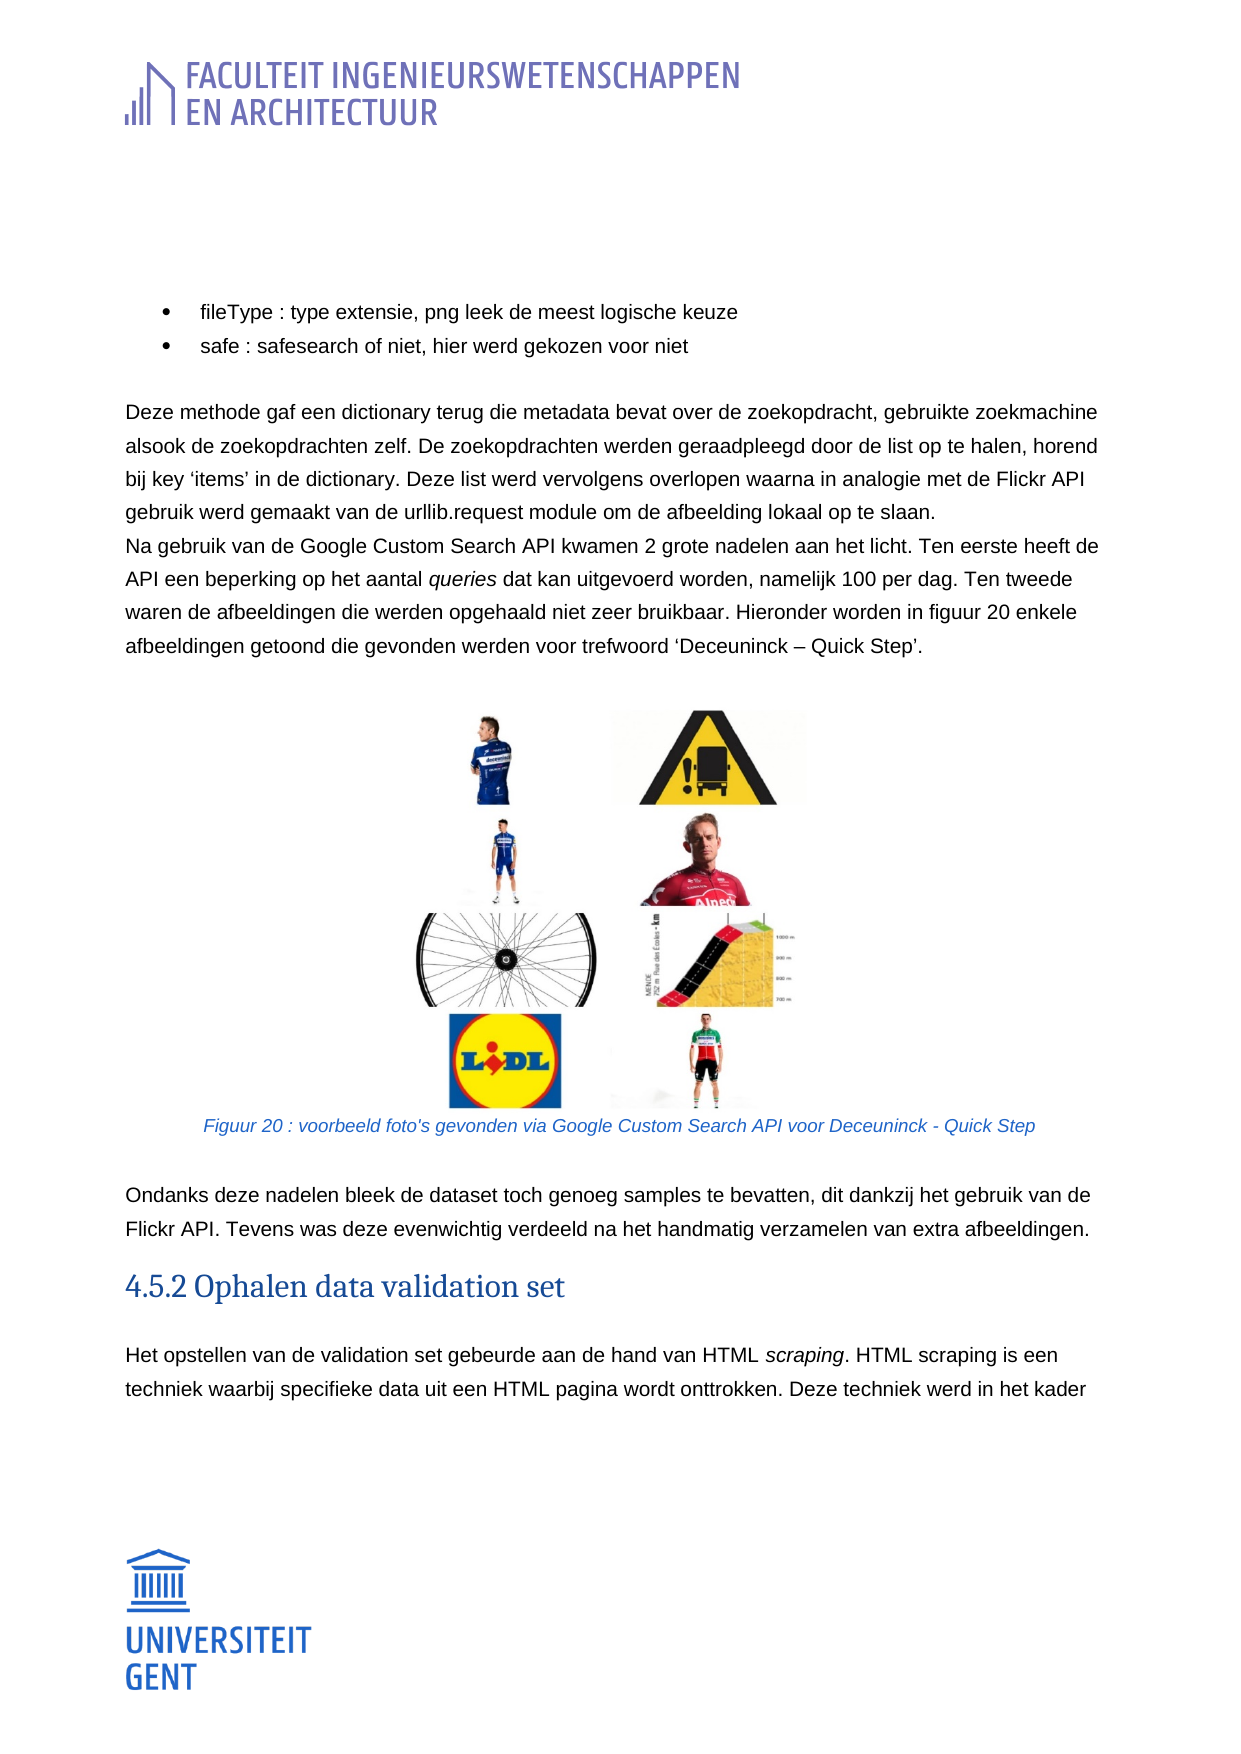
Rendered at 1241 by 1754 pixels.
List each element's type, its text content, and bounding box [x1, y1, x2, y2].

list fileType : type extensie, png leek de meest logische keuze [163, 293, 1115, 326]
picture [62, 0, 815, 188]
text Na gebruik van de Google Custom Search API kwamen 2 grote nadelen aan het licht. Ten eerste heeft de API een beperking op het aantal queries dat kan uitgevoerd worden, namelijk 100 per dag. Ten tweede waren de afbeeldingen die werden opgehaald niet zeer bruikbaar. Hieronder worden in figuur 20 enkele afbeeldingen getoond die gevonden werden voor trefwoord ‘Deceuninck – Quick Step’. [125, 526, 1115, 660]
picture [64, 1501, 378, 1752]
subtitle 4.5.2 Ophalen data validation set [125, 1268, 1115, 1306]
text Ondanks deze nadelen bleek de dataset toch genoeg samples te bevatten, dit dankzij het gebruik van de Flickr API. Tevens was deze evenwichtig verdeeld na het handmatig verzamelen van extra afbeeldingen. [125, 1176, 1115, 1243]
picture [401, 703, 813, 1114]
list safe : safesearch of niet, hier werd gekozen voor niet [163, 326, 1115, 360]
text Deze methode gaf een dictionary terug die metadata bevat over de zoekopdracht, gebruikte zoekmachine alsook de zoekopdrachten zelf. De zoekopdrachten werden geraadpleegd door de list op te halen, horend bij key ‘items’ in de dictionary. Deze list werd vervolgens overlopen waarna in analogie met de Flickr API gebruik werd gemaakt van de urllib.request module om de afbeelding lokaal op te slaan. [125, 393, 1115, 526]
